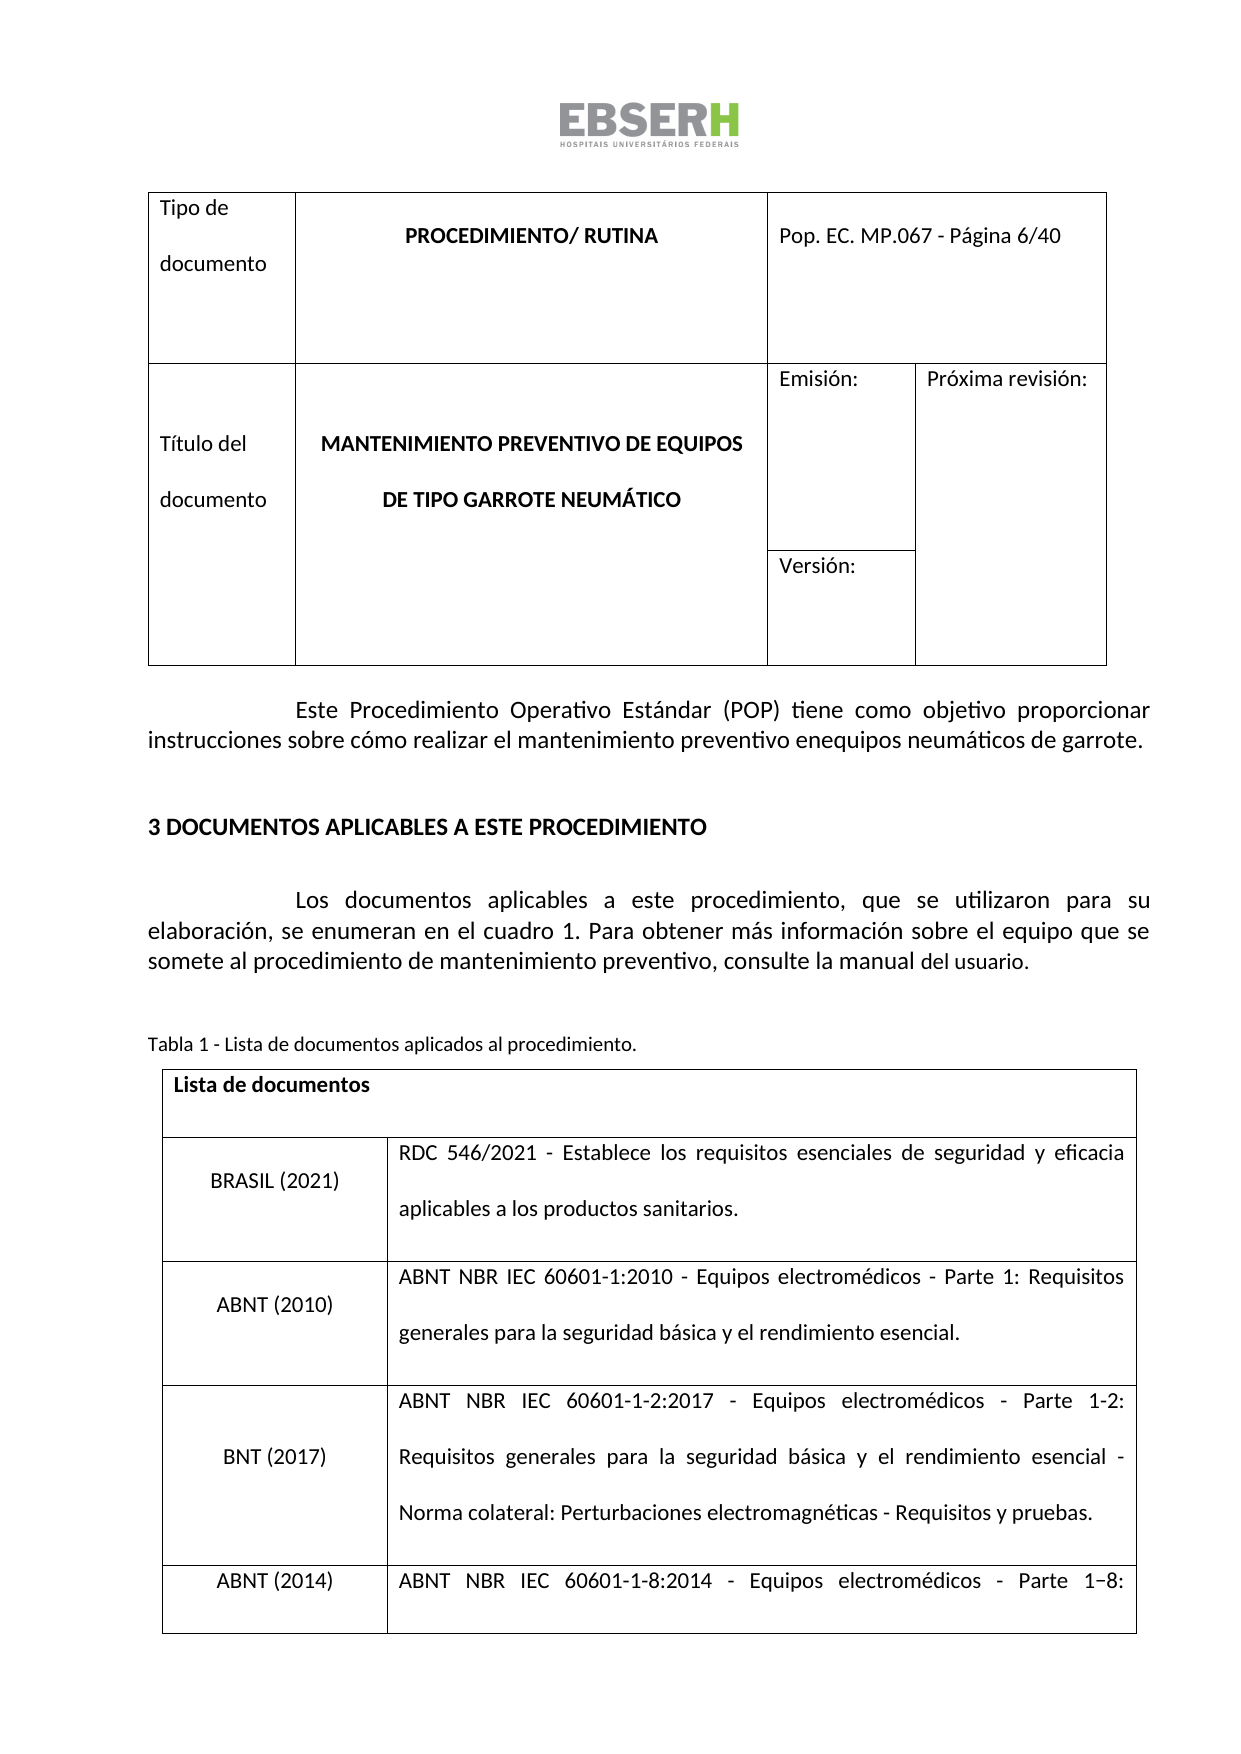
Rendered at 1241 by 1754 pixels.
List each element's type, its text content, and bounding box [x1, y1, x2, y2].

table_cell ABNT NBR IEC 60601-1-2:2017 - Equipos electromédicos - Parte 1-2: Requisitos generales para la seguridad básica y el rendimiento esencial - Norma colateral: Perturbaciones electromagnéticas - Requisitos y pruebas. [388, 1386, 1136, 1565]
table_cell ABNT (2010) [163, 1262, 387, 1385]
table_cell ABNT (2014) [163, 1566, 387, 1632]
table_header Lista de documentos [163, 1070, 1136, 1137]
text Tabla 1 - Lista de documentos aplicados al procedimiento. [148, 1031, 1152, 1057]
subtitle 3 DOCUMENTOS APLICABLES A ESTE PROCEDIMIENTO [148, 811, 1152, 841]
picture [558, 101, 741, 147]
table_cell ABNT NBR IEC 60601-1:2010 - Equipos electromédicos - Parte 1: Requisitos generales para la seguridad básica y el rendimiento esencial. [388, 1262, 1136, 1385]
text Este Procedimiento Operativo Estándar (POP) tiene como objetivo proporcionar instrucciones sobre cómo realizar el mantenimiento preventivo enequipos neumáticos de garrote. [148, 694, 1152, 755]
text Los documentos aplicables a este procedimiento, que se utilizaron para su elaboración, se enumeran en el cuadro 1. Para obtener más información sobre el equipo que se somete al procedimiento de mantenimiento preventivo, consulte la manual del usuario. [148, 884, 1152, 976]
table_cell RDC 546/2021 - Establece los requisitos esenciales de seguridad y eficacia aplicables a los productos sanitarios. [388, 1138, 1136, 1261]
table_cell BRASIL (2021) [163, 1138, 387, 1261]
table_cell ABNT NBR IEC 60601-1-8:2014 - Equipos electromédicos - Parte 1−8: Requisitos generales para la seguridad básica y el rendimiento esencial - Norma colateral: Requisitos generales, pruebas y directrices para sistemas de alarma en equipos y sistemas electromédicosy letromédicos. [388, 1566, 1136, 1632]
table_cell BNT (2017) [163, 1386, 387, 1565]
